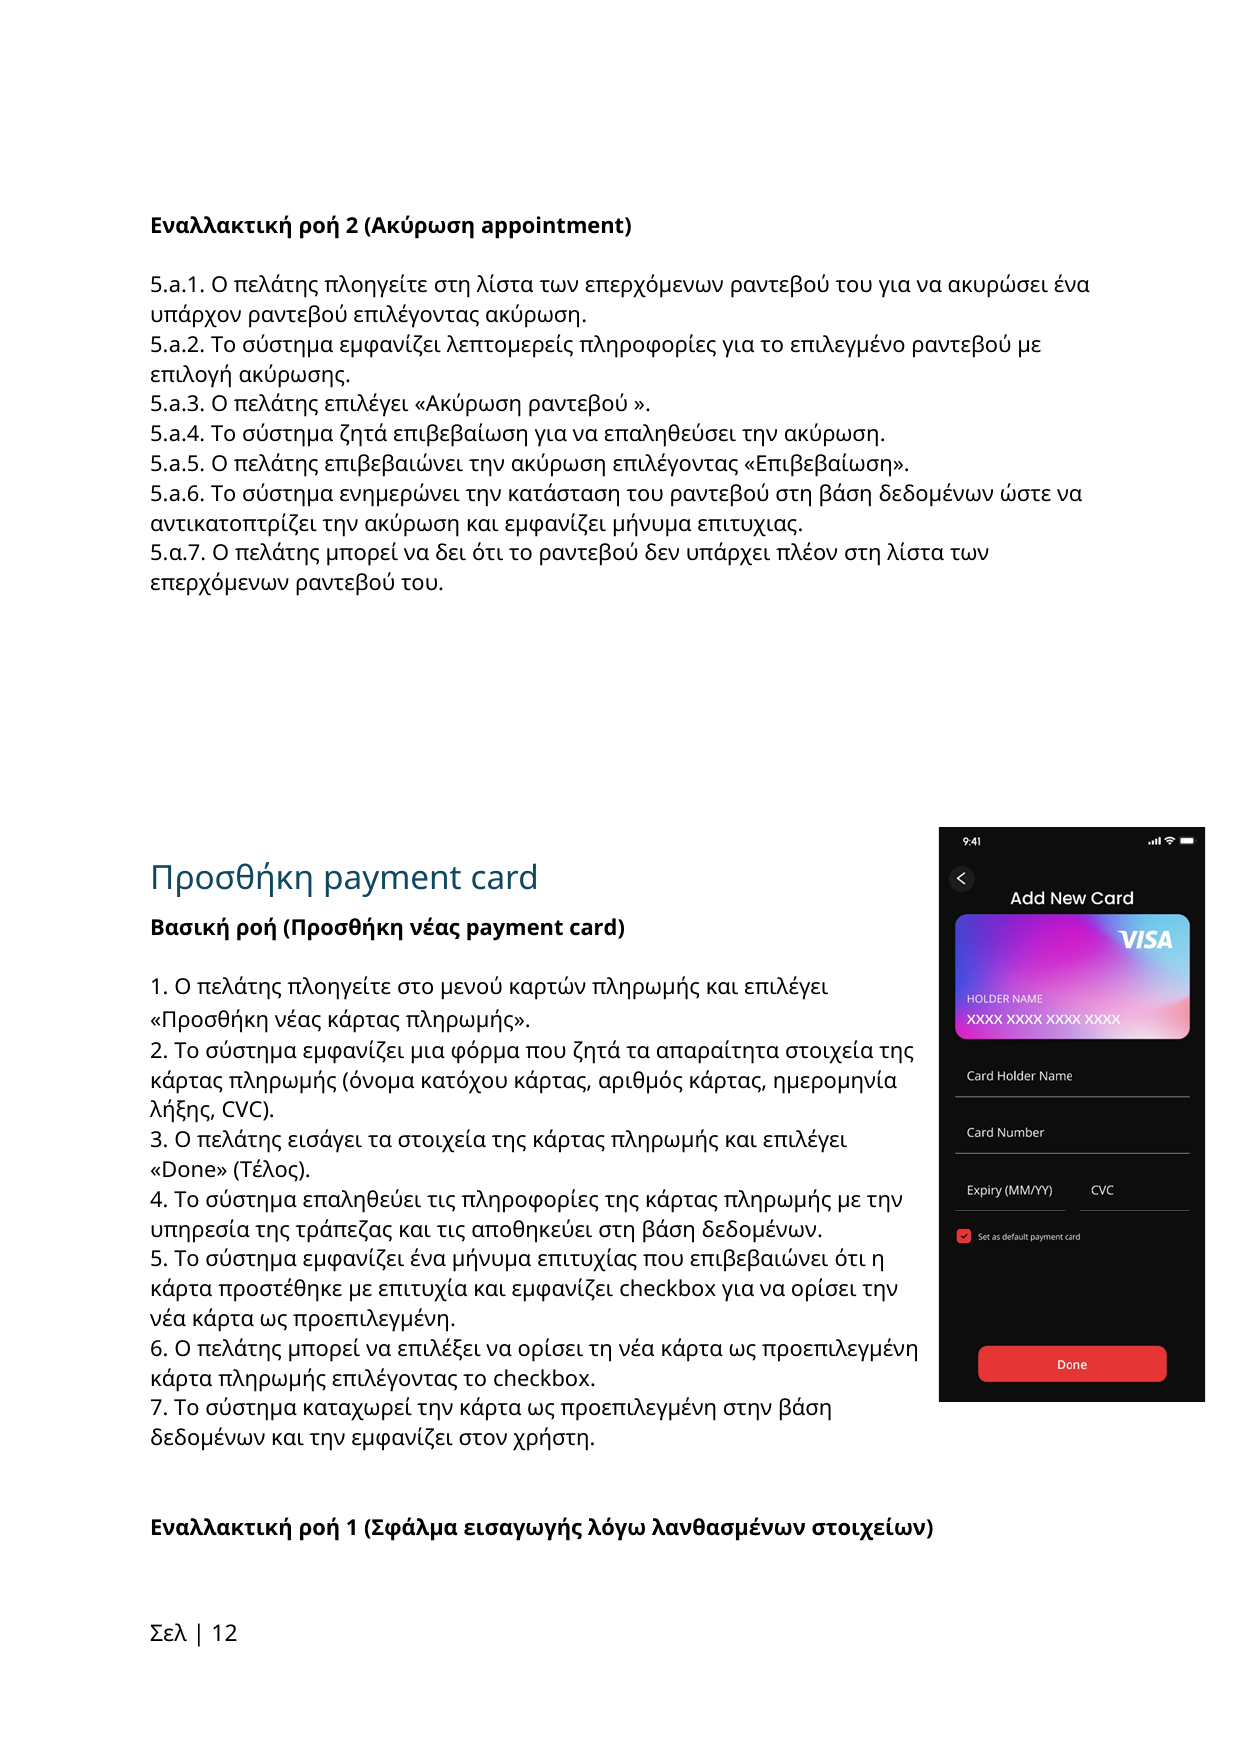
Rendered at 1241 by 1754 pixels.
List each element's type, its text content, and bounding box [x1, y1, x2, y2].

text Βασική ροή (Προσθήκη νέας payment card) [150, 911, 938, 941]
picture [938, 827, 1206, 1402]
text 4. Το σύστημα επαληθεύει τις πληροφορίες της κάρτας πληρωμής με την υπηρεσία της τράπεζας και τις αποθηκεύει στη βάση δεδομένων. [150, 1184, 938, 1243]
text 3. Ο πελάτης εισάγει τα στοιχεία της κάρτας πληρωμής και επιλέγει «Done» (Τέλος). [150, 1124, 938, 1184]
text 5.a.4. Το σύστημα ζητά επιβεβαίωση για να επαληθεύσει την ακύρωση. [150, 418, 1090, 448]
text 5.a.2. Το σύστημα εμφανίζει λεπτομερείς πληροφορίες για το επιλεγμένο ραντεβού με επιλογή ακύρωσης. [150, 329, 1090, 388]
subtitle Προσθήκη payment card [150, 854, 938, 899]
text 5.a.1. Ο πελάτης πλοηγείτε στη λίστα των επερχόμενων ραντεβού του για να ακυρώσει ένα υπάρχον ραντεβού επιλέγοντας ακύρωση. [150, 269, 1090, 329]
text 6. Ο πελάτης μπορεί να επιλέξει να ορίσει τη νέα κάρτα ως προεπιλεγμένη κάρτα πληρωμής επιλέγοντας το checkbox. [150, 1333, 938, 1392]
text 5.a.3. Ο πελάτης επιλέγει «Ακύρωση ραντεβού ». [150, 388, 1090, 418]
text 5.α.7. Ο πελάτης μπορεί να δει ότι το ραντεβού δεν υπάρχει πλέον στη λίστα των επερχόμενων ραντεβού του. [150, 537, 1090, 597]
text 5.a.6. Το σύστημα ενημερώνει την κατάσταση του ραντεβού στη βάση δεδομένων ώστε να αντικατοπτρίζει την ακύρωση και εμφανίζει μήνυμα επιτυχιας. [150, 478, 1090, 537]
text 7. Το σύστημα καταχωρεί την κάρτα ως προεπιλεγμένη στην βάση δεδομένων και την εμφανίζει στον χρήστη. [150, 1392, 1090, 1452]
text 5. Το σύστημα εμφανίζει ένα μήνυμα επιτυχίας που επιβεβαιώνει ότι η κάρτα προστέθηκε με επιτυχία και εμφανίζει checkbox για να ορίσει την νέα κάρτα ως προεπιλεγμένη. [150, 1243, 938, 1333]
text Εναλλακτική ροή 2 (Ακύρωση appointment) [150, 209, 1090, 239]
text 5.a.5. Ο πελάτης επιβεβαιώνει την ακύρωση επιλέγοντας «Επιβεβαίωση». [150, 448, 1090, 478]
text 1. Ο πελάτης πλοηγείτε στο μενού καρτών πληρωμής και επιλέγει «Προσθήκη νέας κάρτας πληρωμής». [150, 971, 938, 1035]
text Εναλλακτική ροή 1 (Σφάλμα εισαγωγής λόγω λανθασμένων στοιχείων) [150, 1512, 1090, 1541]
text 2. Το σύστημα εμφανίζει μια φόρμα που ζητά τα απαραίτητα στοιχεία της κάρτας πληρωμής (όνομα κατόχου κάρτας, αριθμός κάρτας, ημερομηνία λήξης, CVC). [150, 1035, 938, 1124]
